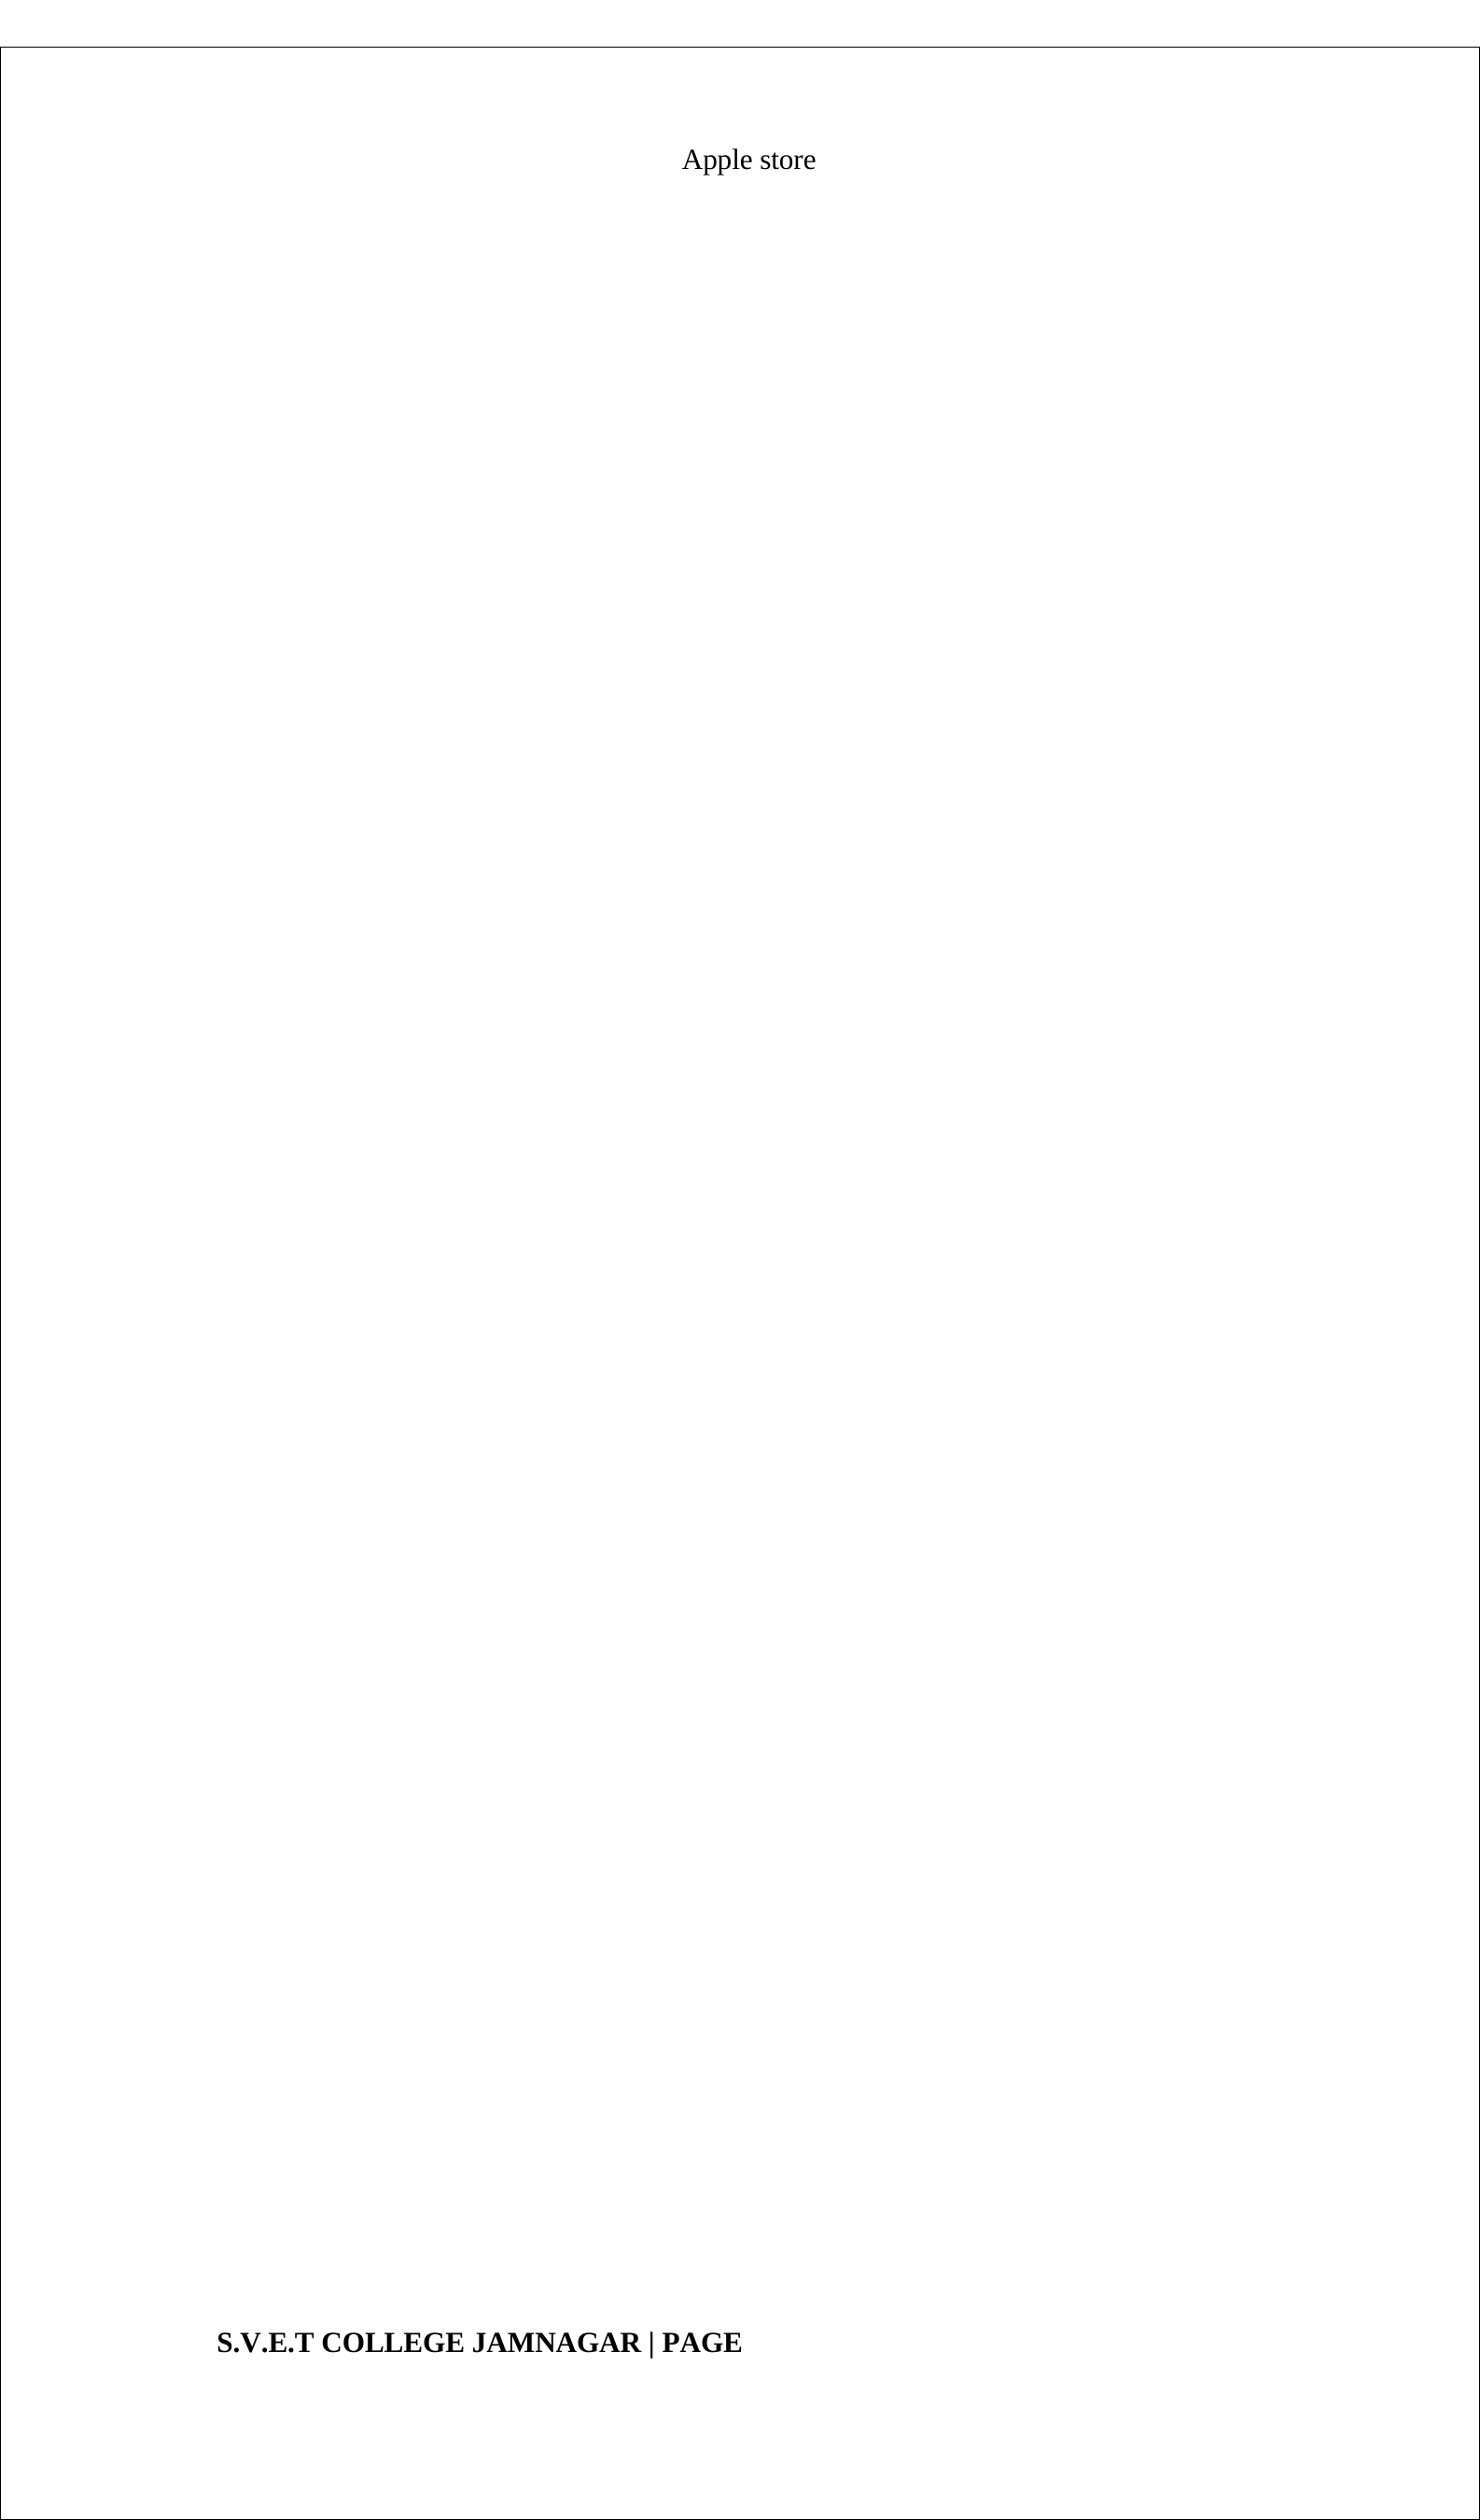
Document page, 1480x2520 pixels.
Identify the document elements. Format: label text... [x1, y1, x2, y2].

text Apple store [682, 142, 817, 175]
text S.V.E.T COLLEGE JAMNAGAR | PAGE [216, 2326, 743, 2359]
